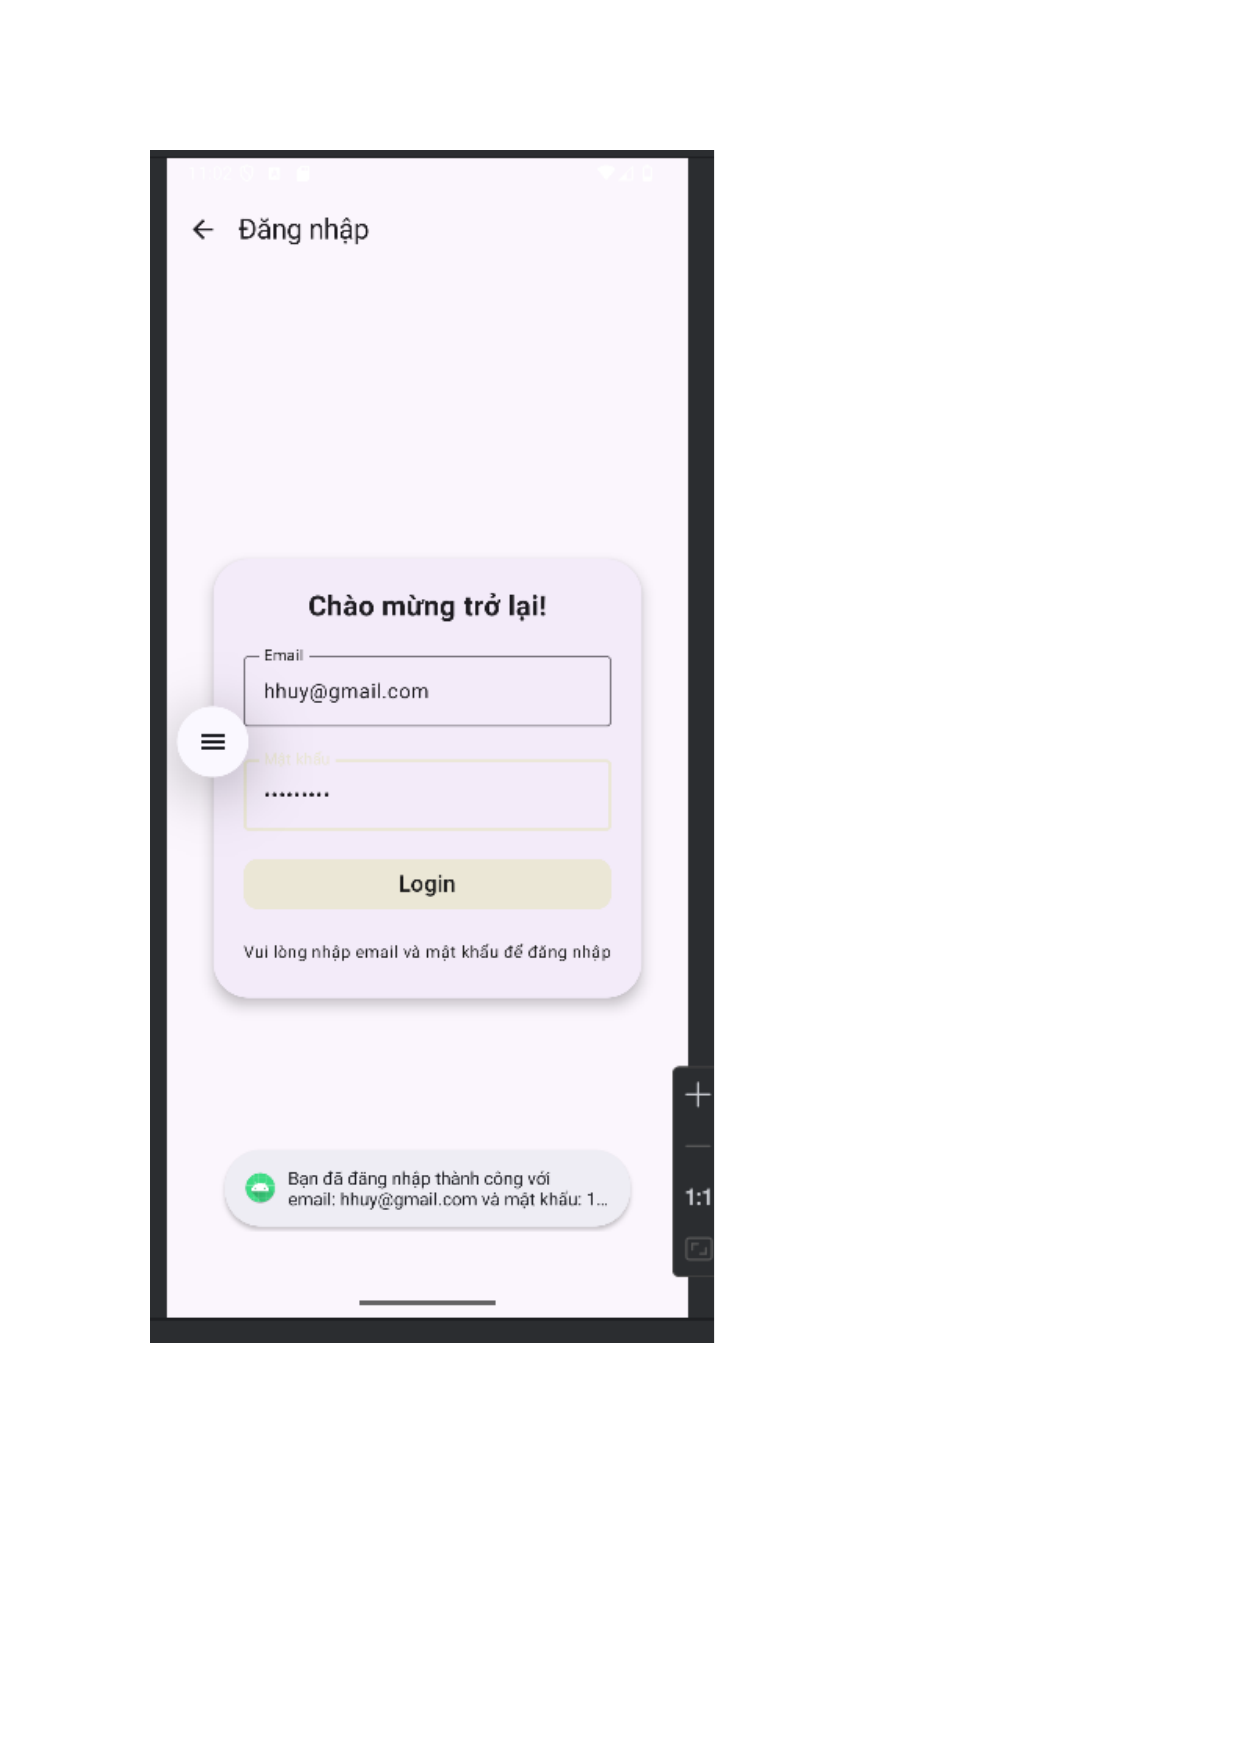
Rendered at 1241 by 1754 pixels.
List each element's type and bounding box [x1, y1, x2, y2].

picture [150, 150, 715, 1343]
